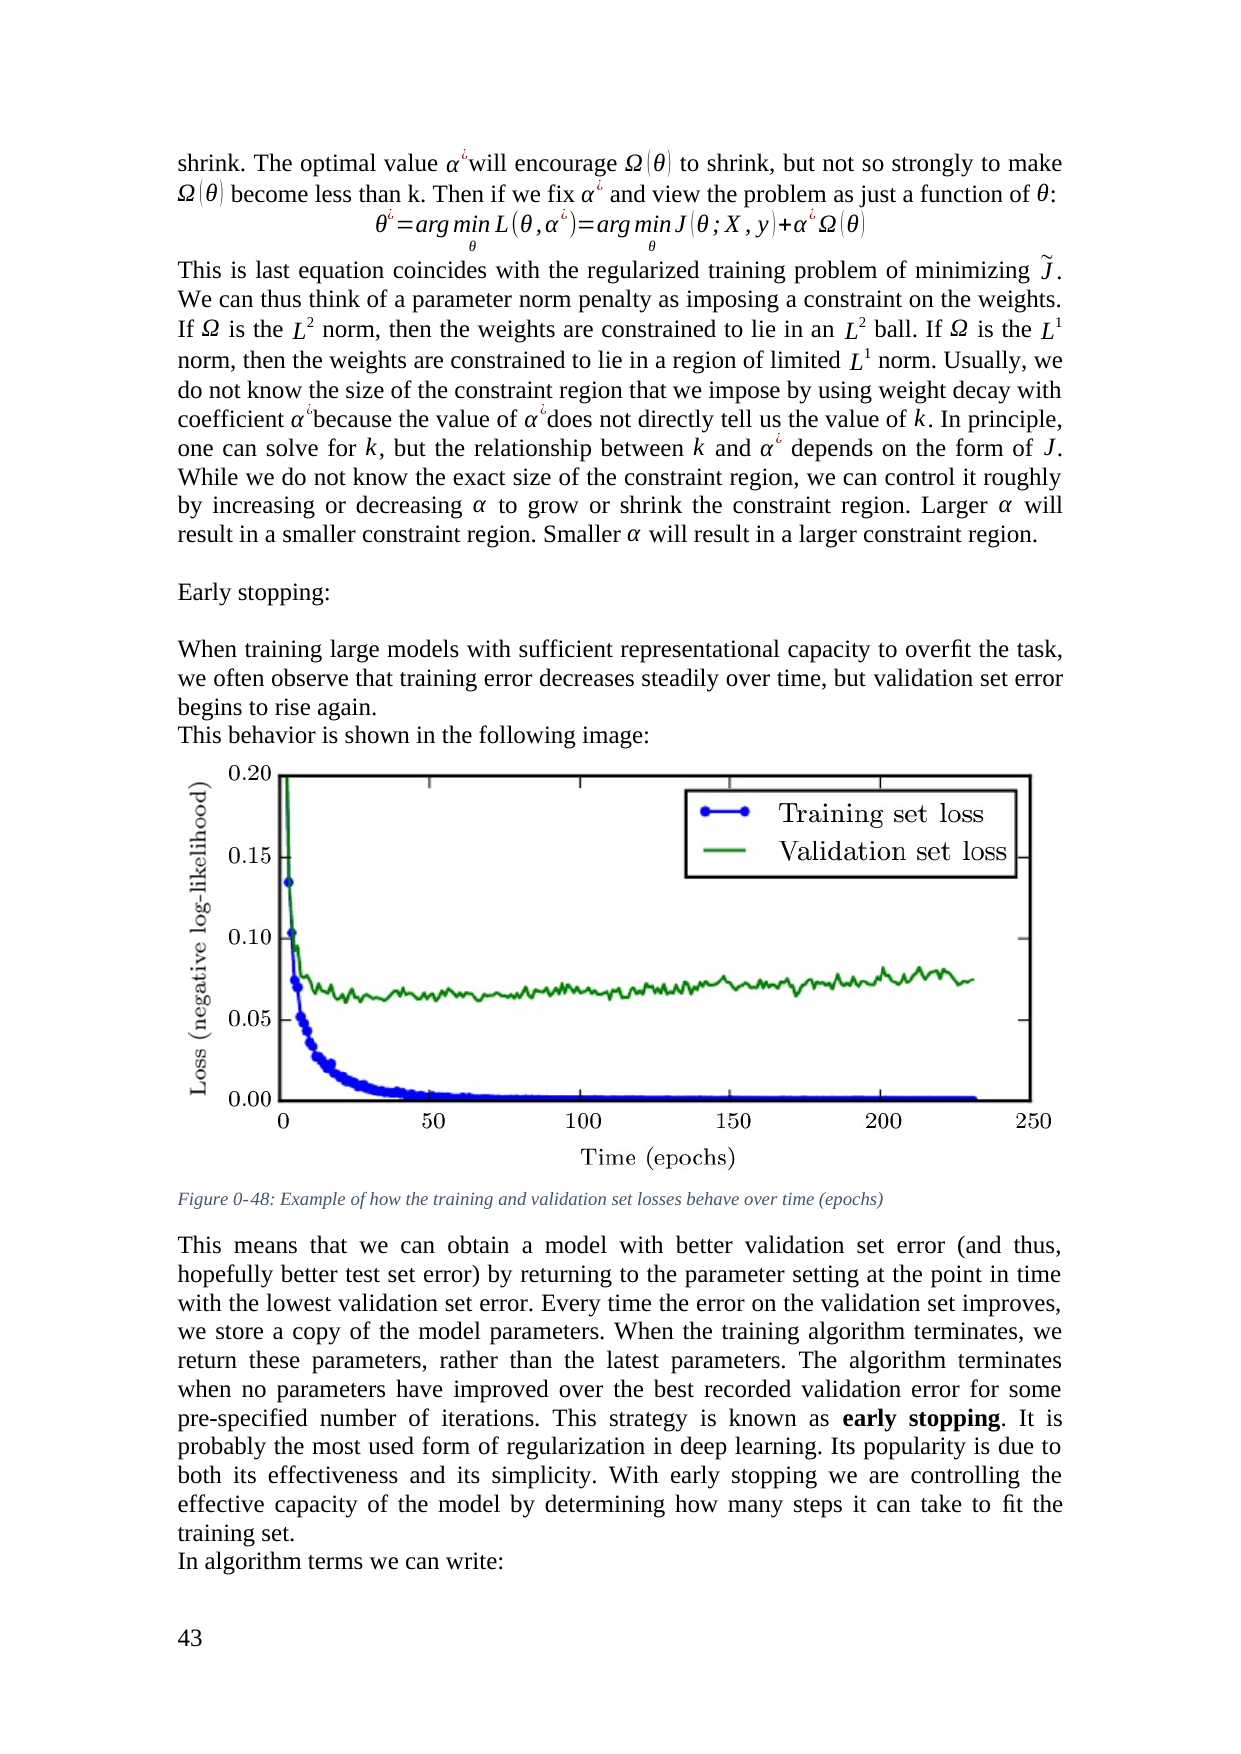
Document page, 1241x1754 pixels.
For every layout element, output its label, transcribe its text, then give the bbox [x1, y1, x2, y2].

text This behavior is shown in the following image: [177, 721, 1063, 749]
picture [177, 749, 1063, 1188]
text When training large models with sufficient representational capacity to overﬁt the task, we often observe that training error decreases steadily over time, but validation set error begins to rise again. [177, 634, 1063, 721]
text This is last equation coincides with the regularized training problem of minimizing We can thus think of a parameter norm penalty as imposing a constraint on the weights. If is the norm, then the weights are constrained to lie in an ball. If is the norm, then the weights are constrained to lie in a region of limited norm. Usually, we do not know the size of the constraint region that we impose by using weight decay with coefficient because the value of does not directly tell us the value of . In principle, one can solve for , but the relationship between and depends on the form of . While we do not know the exact size of the constraint region, we can control it roughly by increasing or decreasing to grow or shrink the constraint region. Larger will result in a smaller constraint region. Smaller will result in a larger constraint region. [177, 254, 1063, 548]
text This means that we can obtain a model with better validation set error (and thus, hopefully better test set error) by returning to the parameter setting at the point in time with the lowest validation set error. Every time the error on the validation set improves, we store a copy of the model parameters. When the training algorithm terminates, we return these parameters, rather than the latest parameters. The algorithm terminates when no parameters have improved over the best recorded validation error for some pre-specified number of iterations. This strategy is known as early stopping. It is probably the most used form of regularization in deep learning. Its popularity is due to both its effectiveness and its simplicity. With early stopping we are controlling the effective capacity of the model by determining how many steps it can take to ﬁt the training set. [177, 1230, 1063, 1546]
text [177, 148, 1063, 209]
text Figure 0-3: Example of how the training and validation set losses behave over time (epochs) [177, 1188, 1063, 1209]
text Early stopping: [177, 577, 1063, 606]
text In algorithm terms we can write: [177, 1546, 1063, 1575]
